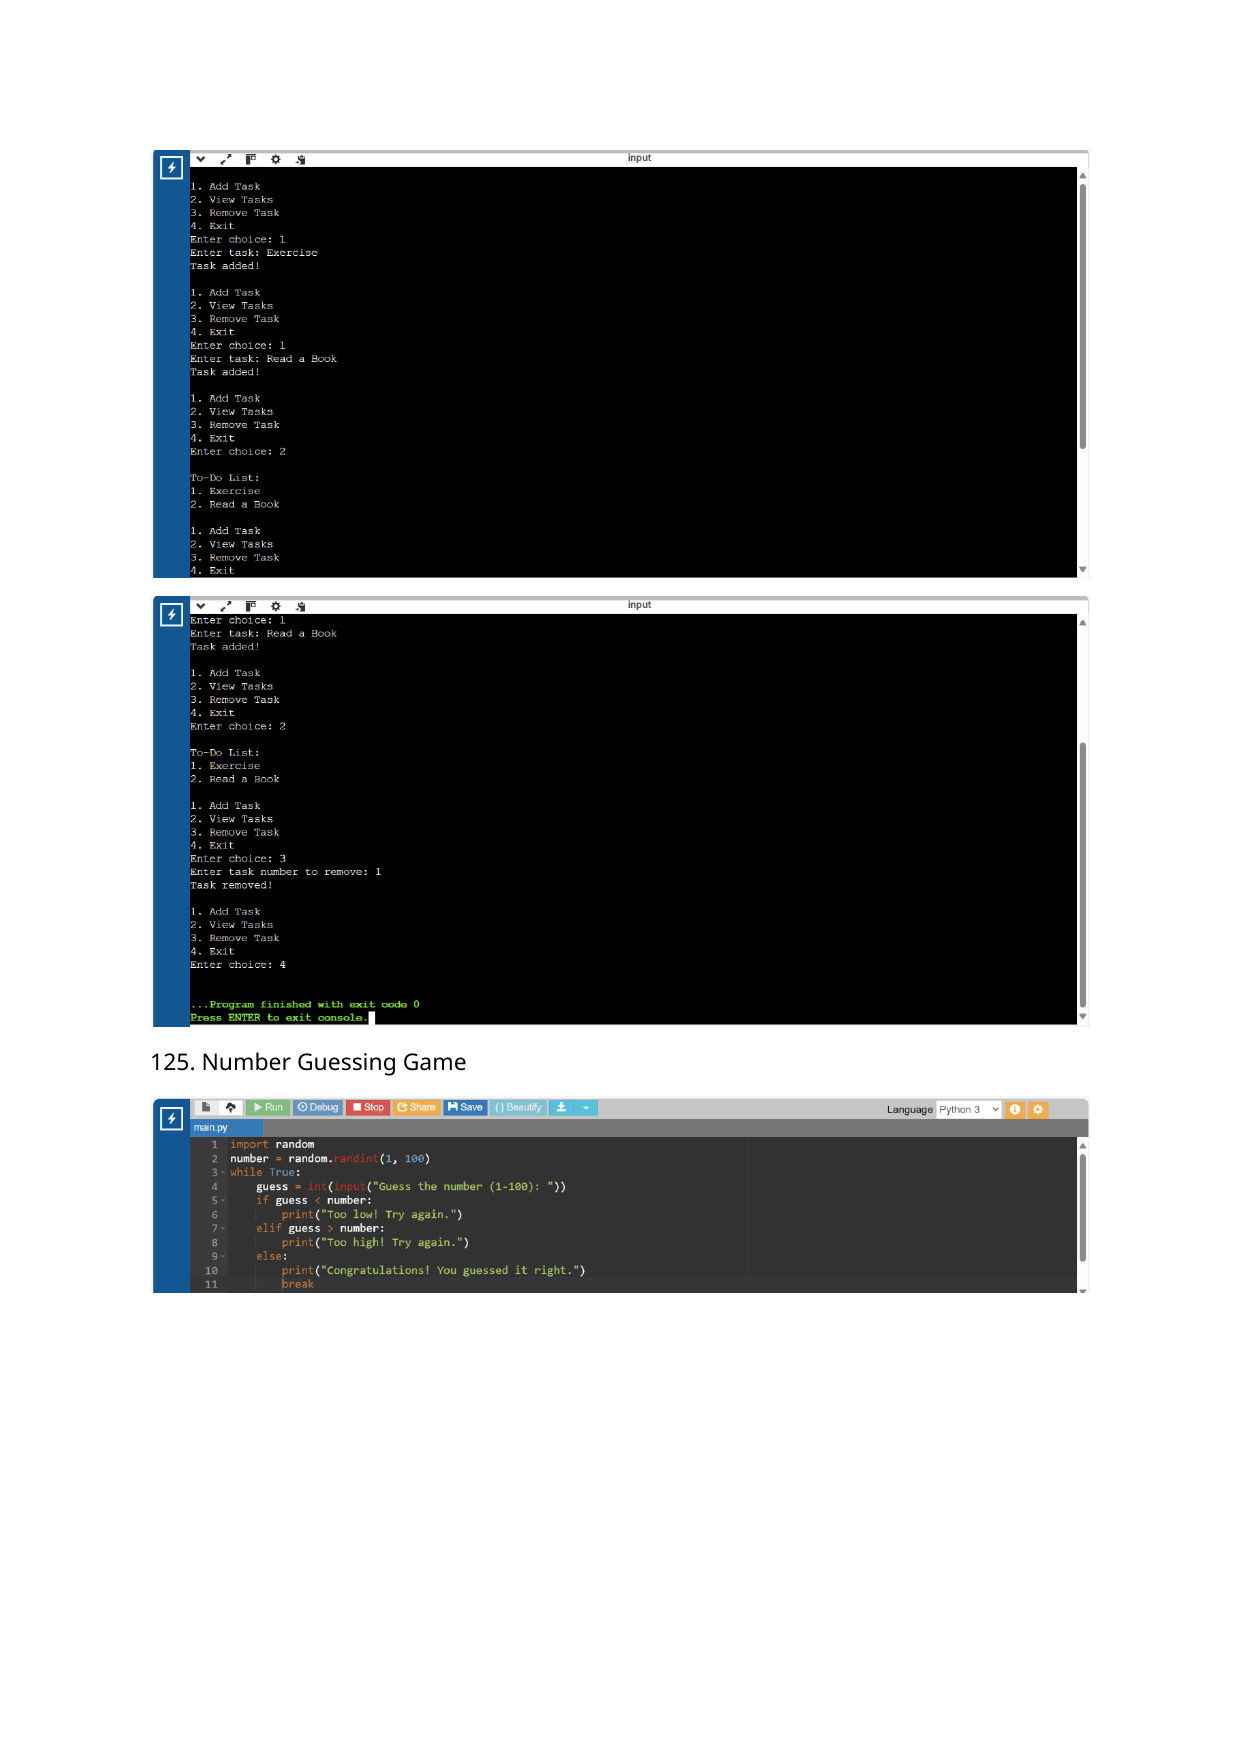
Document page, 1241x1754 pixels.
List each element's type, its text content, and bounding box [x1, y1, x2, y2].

picture [150, 1096, 1090, 1293]
picture [150, 596, 1090, 1027]
text 125. Number Guessing Game [150, 1046, 1090, 1077]
picture [150, 150, 1090, 578]
